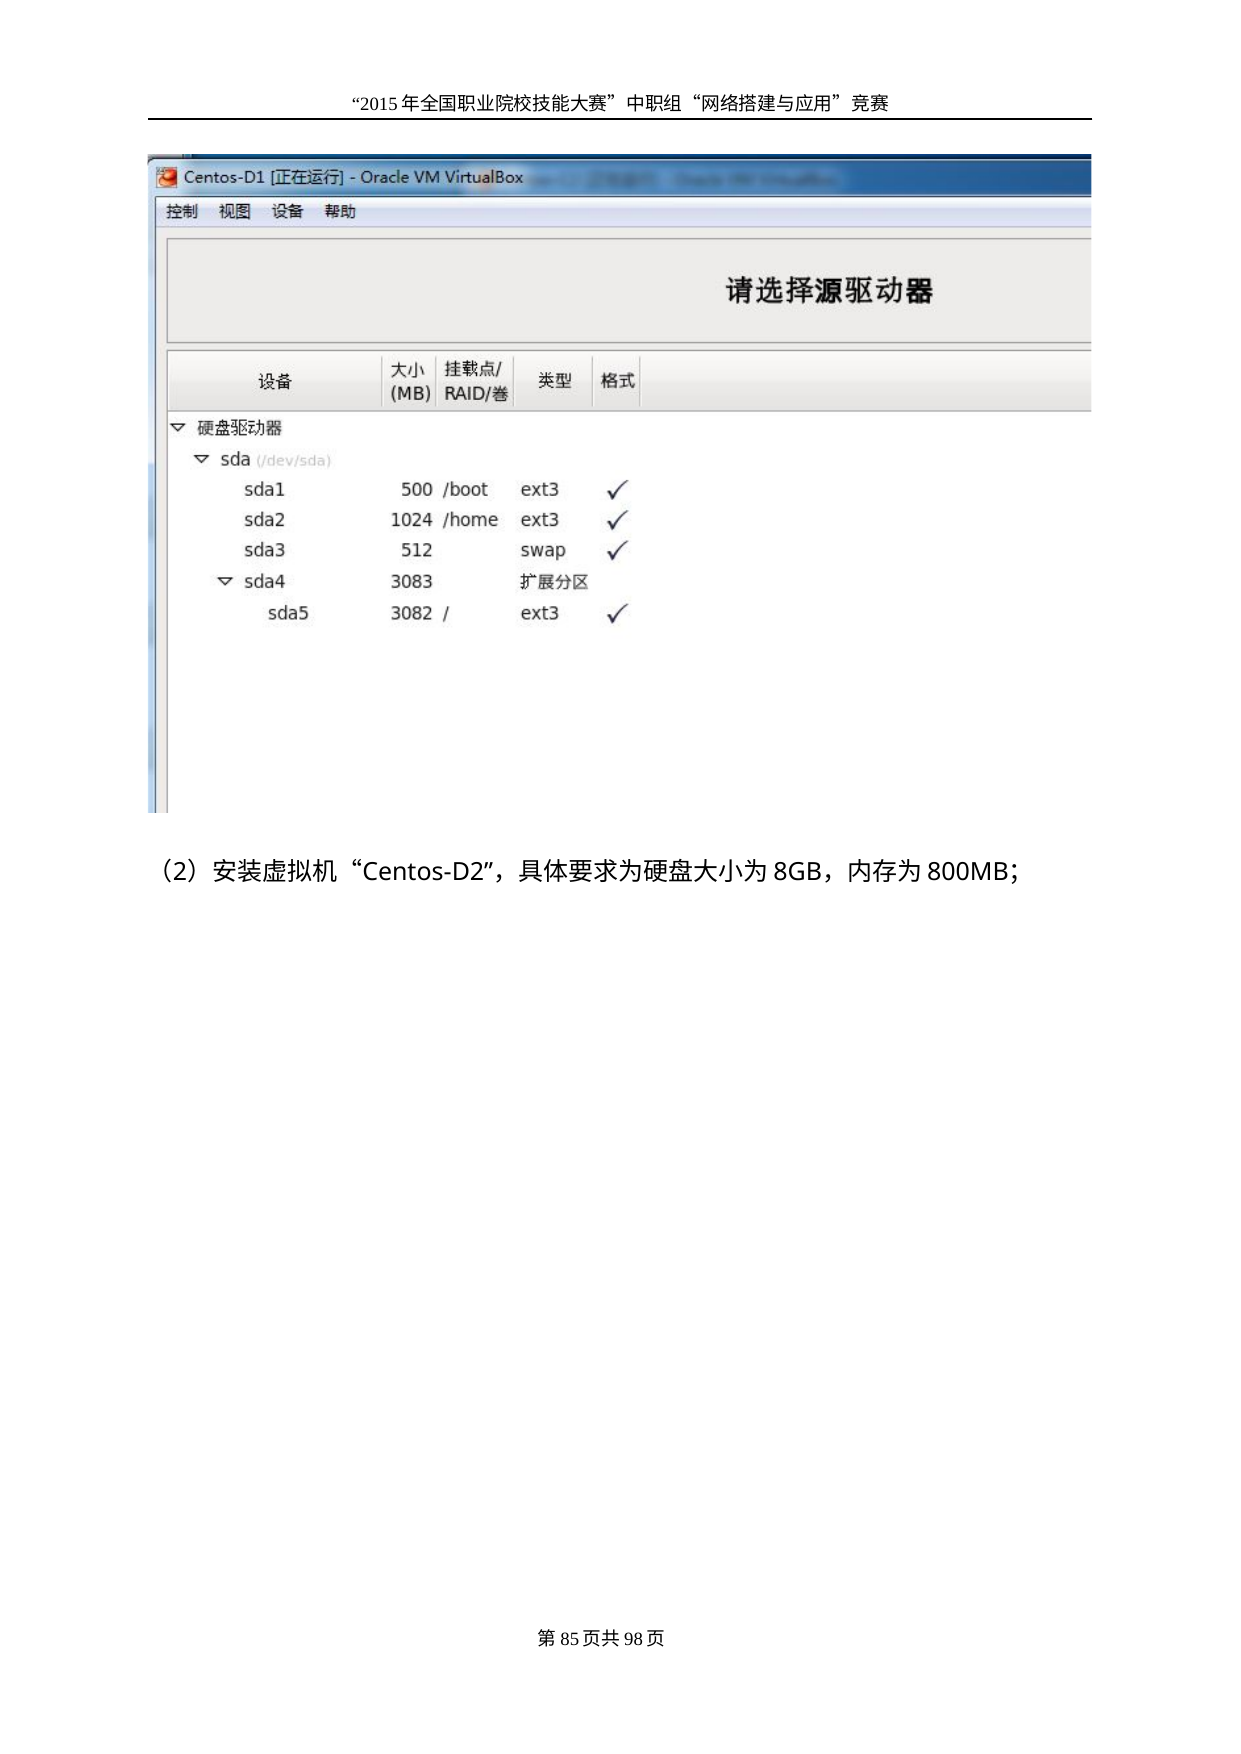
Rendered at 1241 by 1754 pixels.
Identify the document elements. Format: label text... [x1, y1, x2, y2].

picture [147, 154, 1092, 813]
list 安装虚拟机“Centos-D2”，具体要求为硬盘大小为8GB，内存为800MB； [148, 837, 1092, 902]
